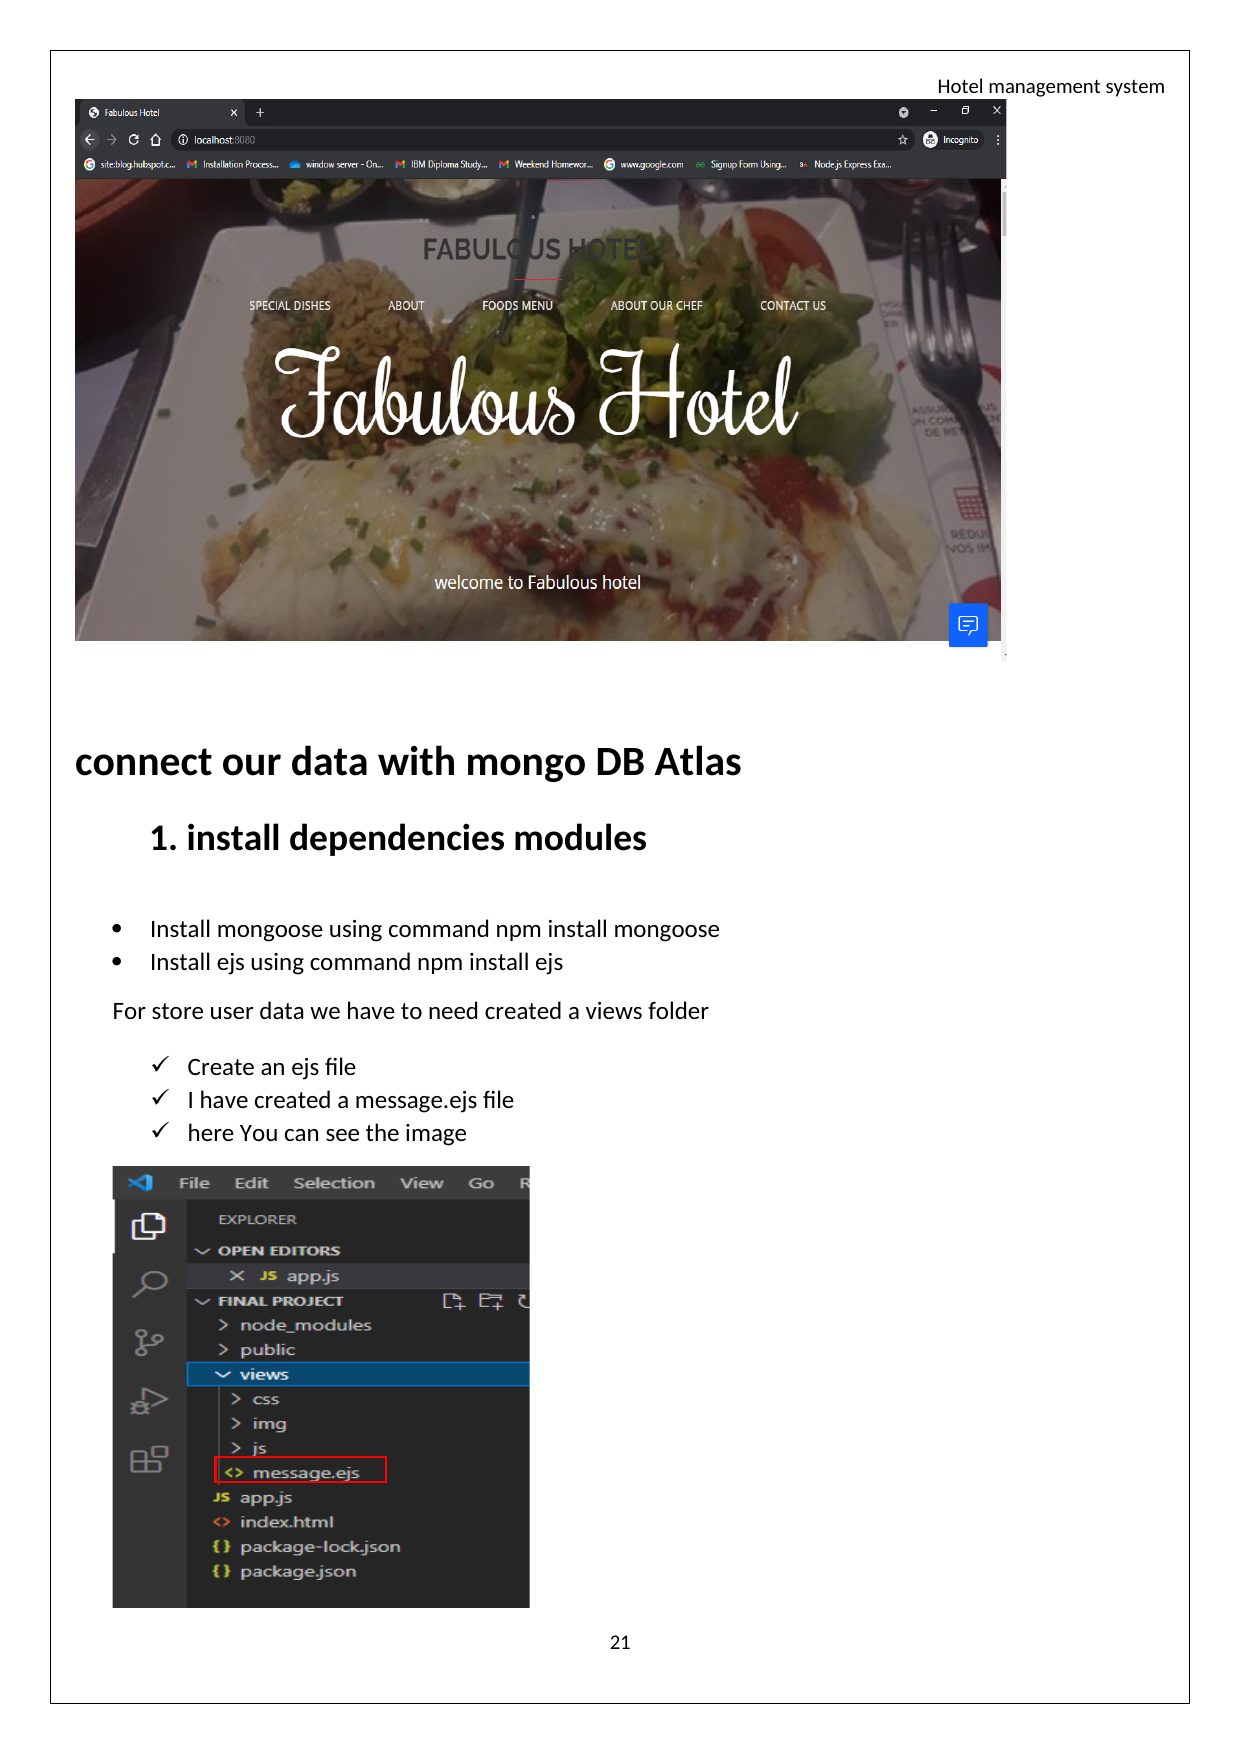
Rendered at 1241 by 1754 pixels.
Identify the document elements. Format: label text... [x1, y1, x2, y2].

list Create an ejs file [150, 1051, 1165, 1082]
list Install mongoose using command npm install mongoose [112, 913, 1165, 943]
picture [75, 99, 1007, 661]
text For store user data we have to need created a views folder [112, 995, 1165, 1026]
text connect our data with mongo DB Atlas [75, 735, 1165, 786]
list here You can see the image [150, 1117, 1165, 1148]
list I have created a message.ejs file [150, 1084, 1165, 1115]
list Install ejs using command npm install ejs [112, 946, 1165, 976]
picture [112, 1166, 530, 1608]
list install dependencies modules [149, 814, 1165, 860]
